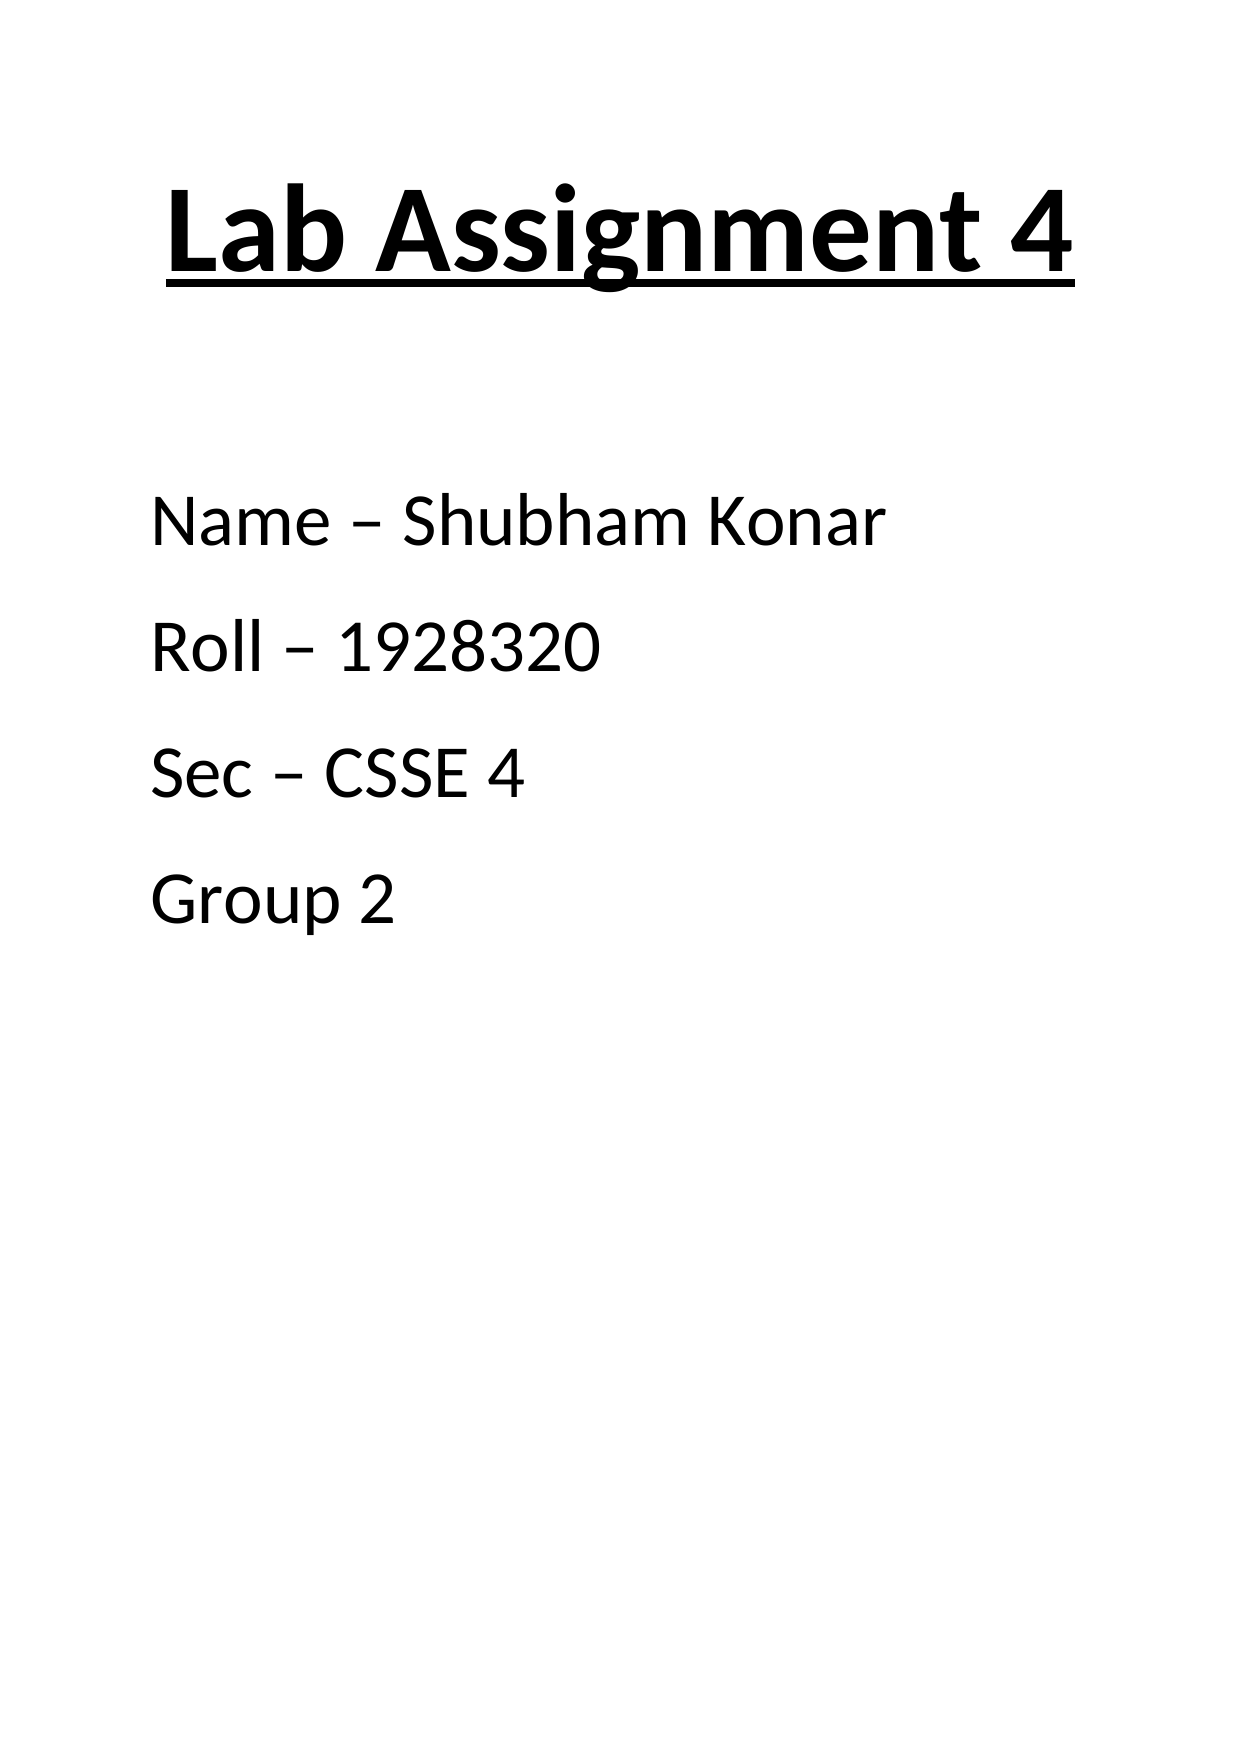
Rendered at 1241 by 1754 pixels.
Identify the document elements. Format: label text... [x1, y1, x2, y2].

text Name – Shubham Konar [150, 472, 1090, 564]
text Lab Assignment 4 [150, 150, 1090, 303]
text Sec – CSSE 4 [150, 724, 1090, 816]
text Group 2 [150, 850, 1090, 942]
text Roll – 1928320 [150, 598, 1090, 690]
